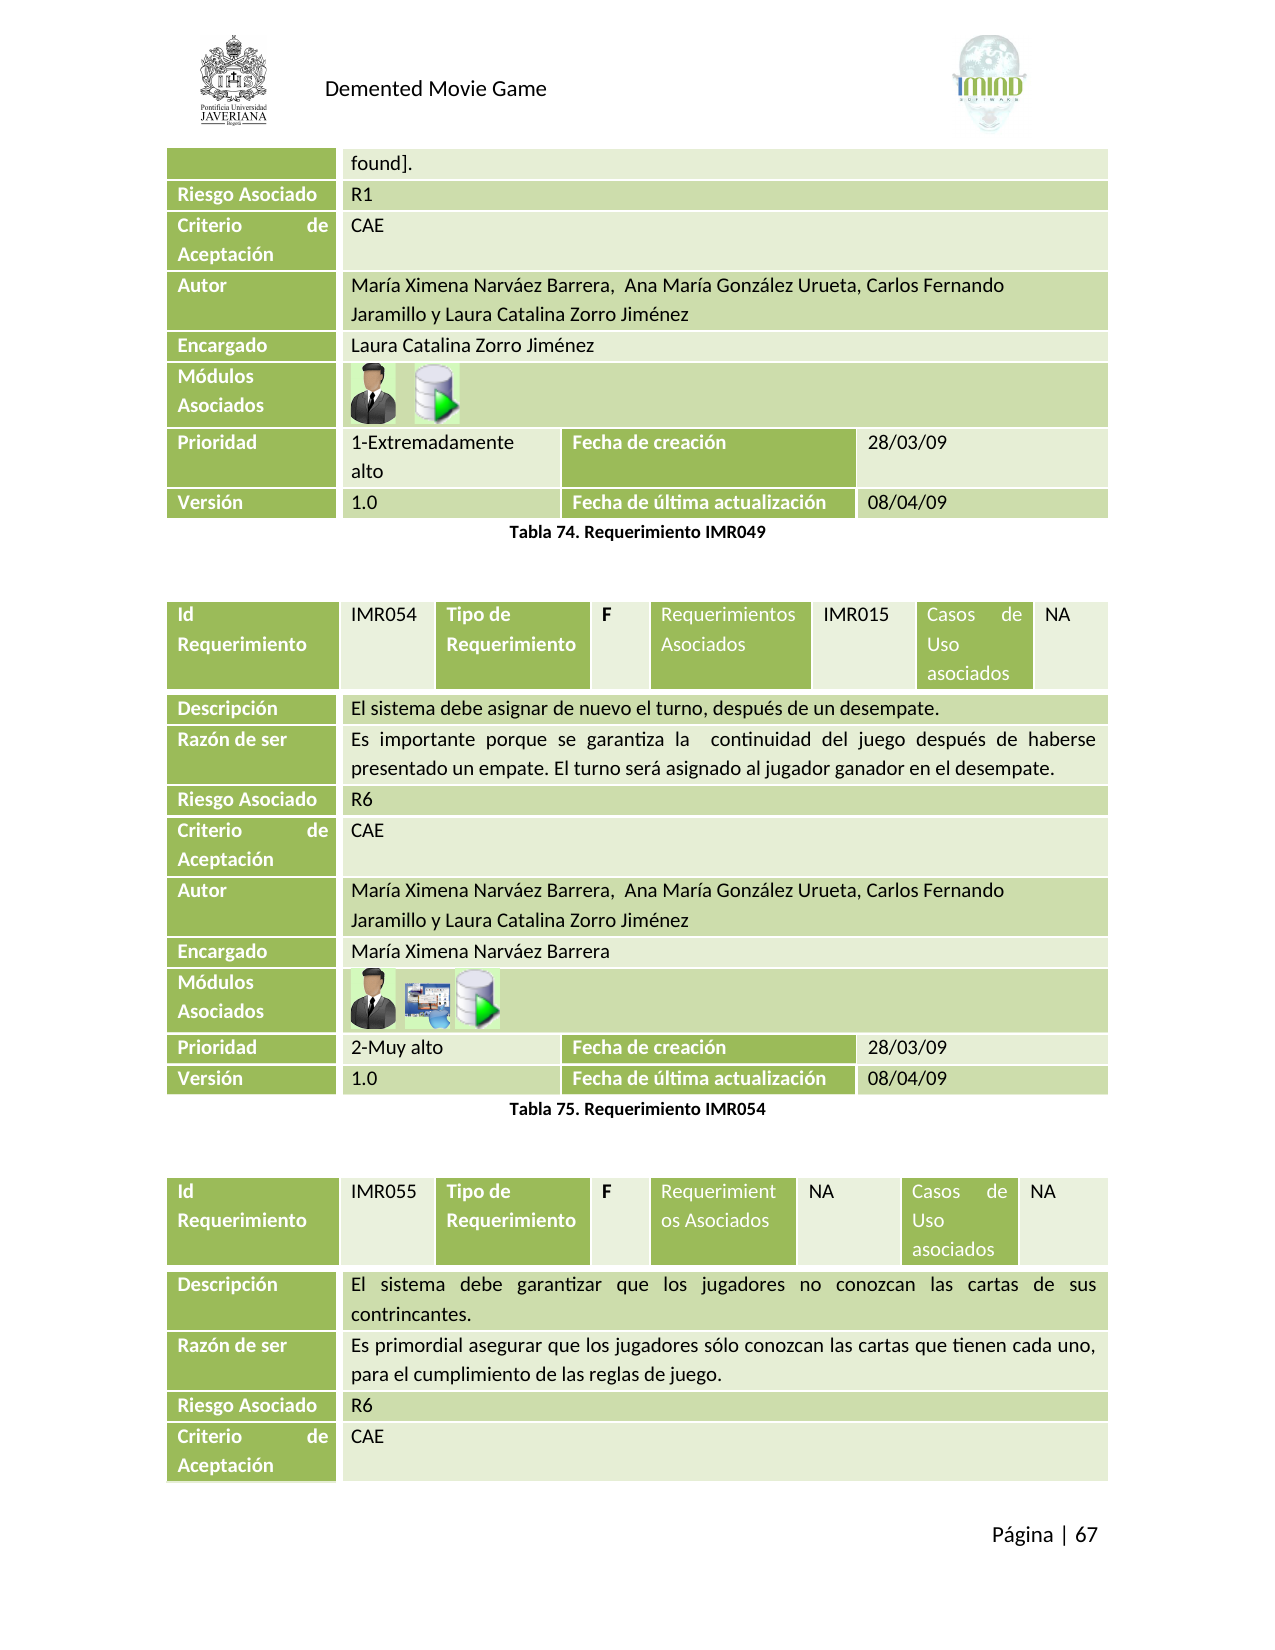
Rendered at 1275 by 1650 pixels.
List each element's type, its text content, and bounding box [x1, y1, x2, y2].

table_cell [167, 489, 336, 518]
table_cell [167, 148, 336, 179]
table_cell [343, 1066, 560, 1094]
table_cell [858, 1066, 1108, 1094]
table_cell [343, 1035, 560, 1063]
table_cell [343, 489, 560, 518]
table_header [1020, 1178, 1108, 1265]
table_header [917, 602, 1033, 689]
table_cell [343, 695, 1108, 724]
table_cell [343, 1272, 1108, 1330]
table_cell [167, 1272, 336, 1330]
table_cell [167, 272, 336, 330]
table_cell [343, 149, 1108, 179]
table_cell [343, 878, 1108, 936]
picture [951, 35, 1033, 138]
picture [405, 983, 451, 1029]
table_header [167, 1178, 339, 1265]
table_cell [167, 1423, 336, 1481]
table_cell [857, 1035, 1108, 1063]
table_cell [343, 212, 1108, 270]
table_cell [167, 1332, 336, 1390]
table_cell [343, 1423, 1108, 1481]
picture [350, 968, 396, 1029]
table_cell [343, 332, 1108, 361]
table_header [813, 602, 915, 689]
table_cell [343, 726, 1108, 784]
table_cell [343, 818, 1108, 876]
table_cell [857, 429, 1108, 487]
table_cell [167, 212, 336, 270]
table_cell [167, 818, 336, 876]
picture [414, 363, 460, 424]
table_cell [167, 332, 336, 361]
picture [350, 363, 396, 424]
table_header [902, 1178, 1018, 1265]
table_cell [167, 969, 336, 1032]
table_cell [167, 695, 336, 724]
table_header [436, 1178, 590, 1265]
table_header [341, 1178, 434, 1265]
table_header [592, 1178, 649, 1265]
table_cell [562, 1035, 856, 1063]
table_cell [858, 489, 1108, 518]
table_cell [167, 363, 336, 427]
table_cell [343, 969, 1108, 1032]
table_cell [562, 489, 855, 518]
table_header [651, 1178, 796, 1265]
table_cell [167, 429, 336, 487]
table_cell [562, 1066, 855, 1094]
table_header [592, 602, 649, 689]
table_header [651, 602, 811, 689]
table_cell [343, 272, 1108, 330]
picture [200, 35, 267, 126]
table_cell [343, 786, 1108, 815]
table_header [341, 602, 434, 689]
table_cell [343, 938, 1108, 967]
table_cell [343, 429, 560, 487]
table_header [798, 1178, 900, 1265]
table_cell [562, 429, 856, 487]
text Tabla 74. Requerimiento IMR049 [177, 520, 1098, 543]
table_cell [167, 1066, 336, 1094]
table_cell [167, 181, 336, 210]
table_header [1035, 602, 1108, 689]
picture [455, 968, 500, 1029]
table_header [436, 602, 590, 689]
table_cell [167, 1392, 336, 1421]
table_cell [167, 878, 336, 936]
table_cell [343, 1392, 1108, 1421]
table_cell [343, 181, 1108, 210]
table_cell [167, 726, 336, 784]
text Tabla 75. Requerimiento IMR054 [177, 1097, 1098, 1119]
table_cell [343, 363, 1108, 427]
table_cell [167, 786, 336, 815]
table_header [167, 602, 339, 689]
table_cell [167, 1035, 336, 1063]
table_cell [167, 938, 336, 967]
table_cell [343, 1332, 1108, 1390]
